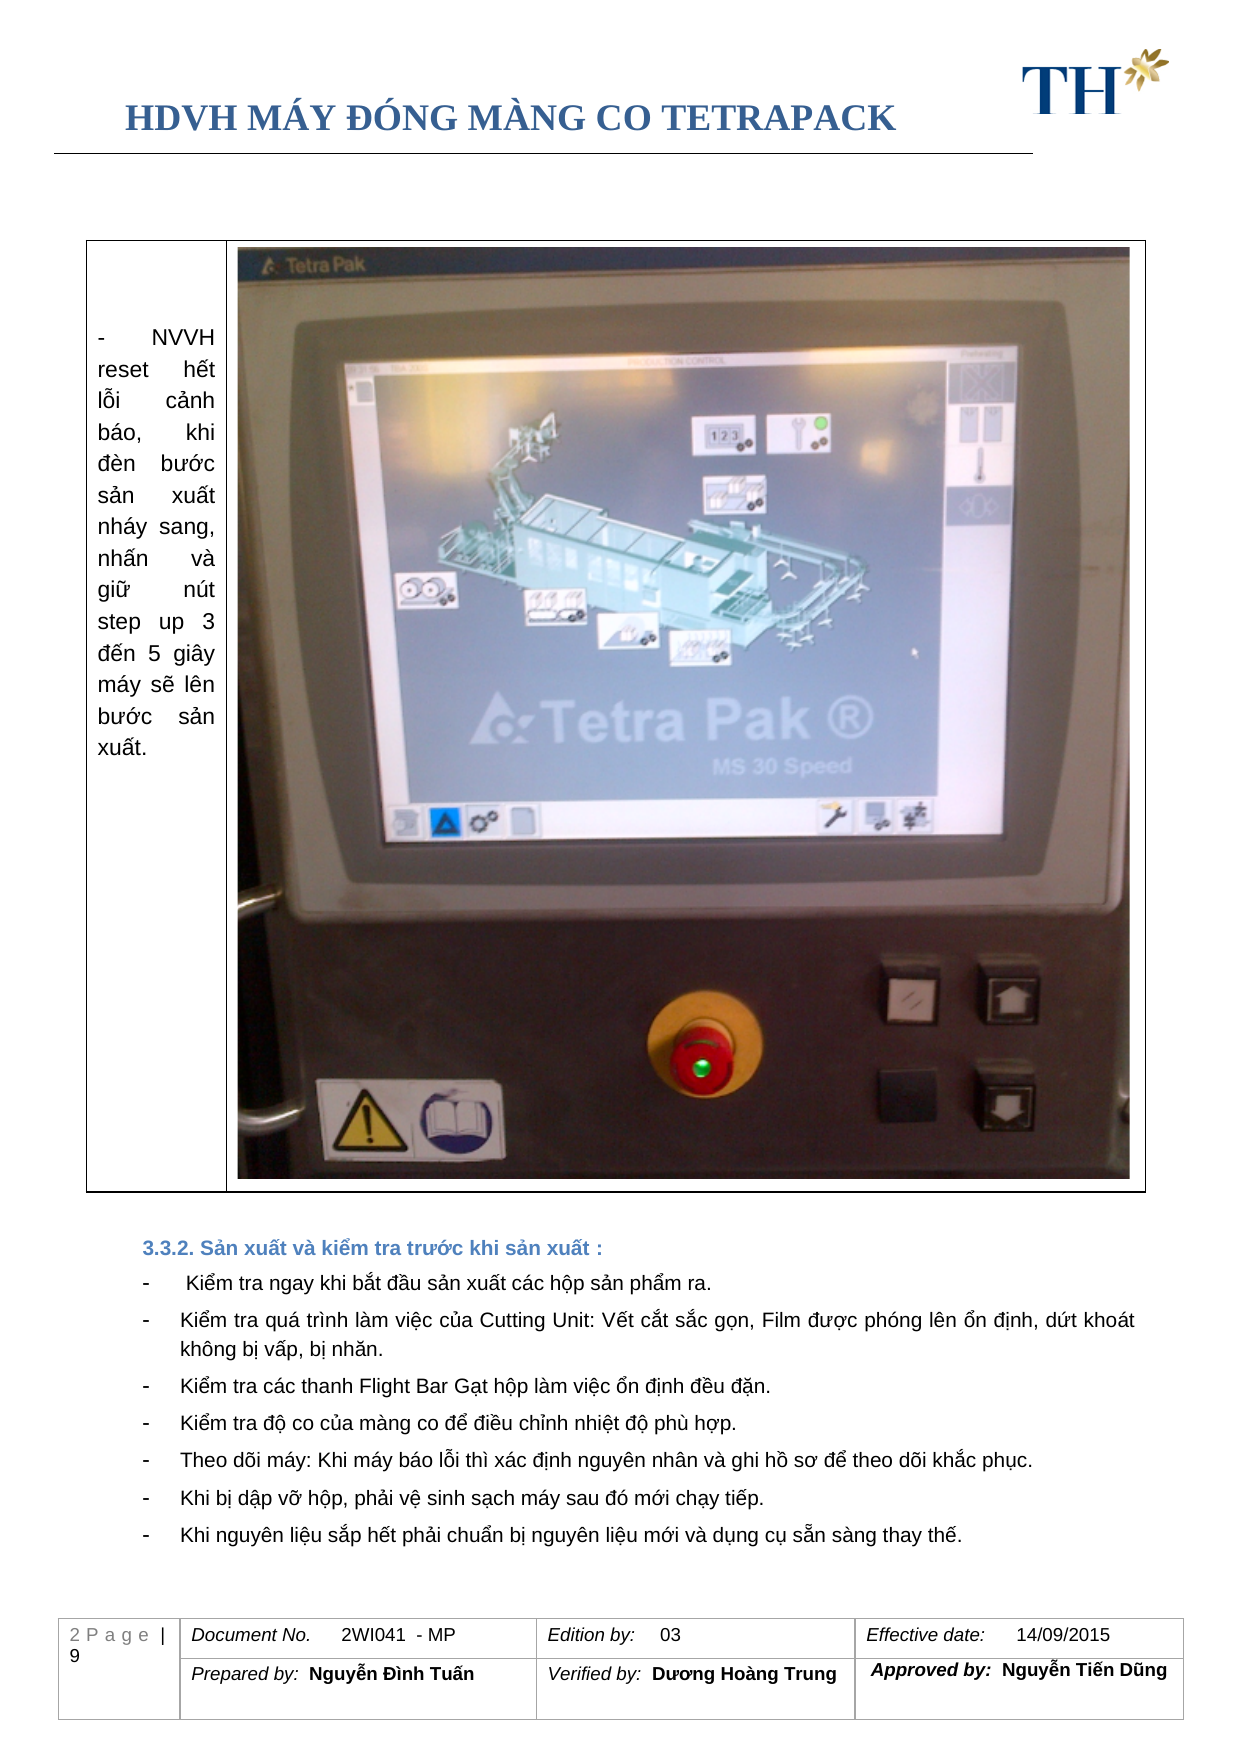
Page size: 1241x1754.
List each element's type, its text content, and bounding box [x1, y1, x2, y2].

text Theo dõi máy: Khi máy báo lỗi thì xác định nguyên nhân và ghi hồ sơ để theo dõi khắc phục. [142, 1448, 1135, 1472]
text Kiểm tra độ co của màng co để điều chỉnh nhiệt độ phù hợp. [142, 1411, 1135, 1435]
text Kiểm tra ngay khi bắt đầu sản xuất các hộp sản phẩm ra. [142, 1271, 1135, 1295]
picture [237, 247, 1130, 1179]
table_header [227, 241, 1145, 1191]
text Kiểm tra các thanh Flight Bar Gạt hộp làm việc ổn định đều đặn. [142, 1374, 1135, 1398]
text Khi nguyên liệu sắp hết phải chuẩn bị nguyên liệu mới và dụng cụ sẵn sàng thay thế. [142, 1523, 1135, 1547]
table_header - NVVH reset hết lỗi cảnh báo, khi đèn bước sản xuất nháy sang, nhấn và giữ nút step up 3 đến 5 giây máy sẽ lên bước sản xuất. [87, 241, 226, 1191]
text Kiểm tra quá trình làm việc của Cutting Unit: Vết cắt sắc gọn, Film được phóng lên ổn định, dứt khoát không bị vấp, bị nhăn. [142, 1308, 1135, 1361]
picture [1022, 49, 1169, 114]
subtitle 3.3.2. Sản xuất và kiểm tra trước khi sản xuất : [142, 1236, 1135, 1260]
text Khi bị dập vỡ hộp, phải vệ sinh sạch máy sau đó mới chạy tiếp. [142, 1485, 1135, 1509]
